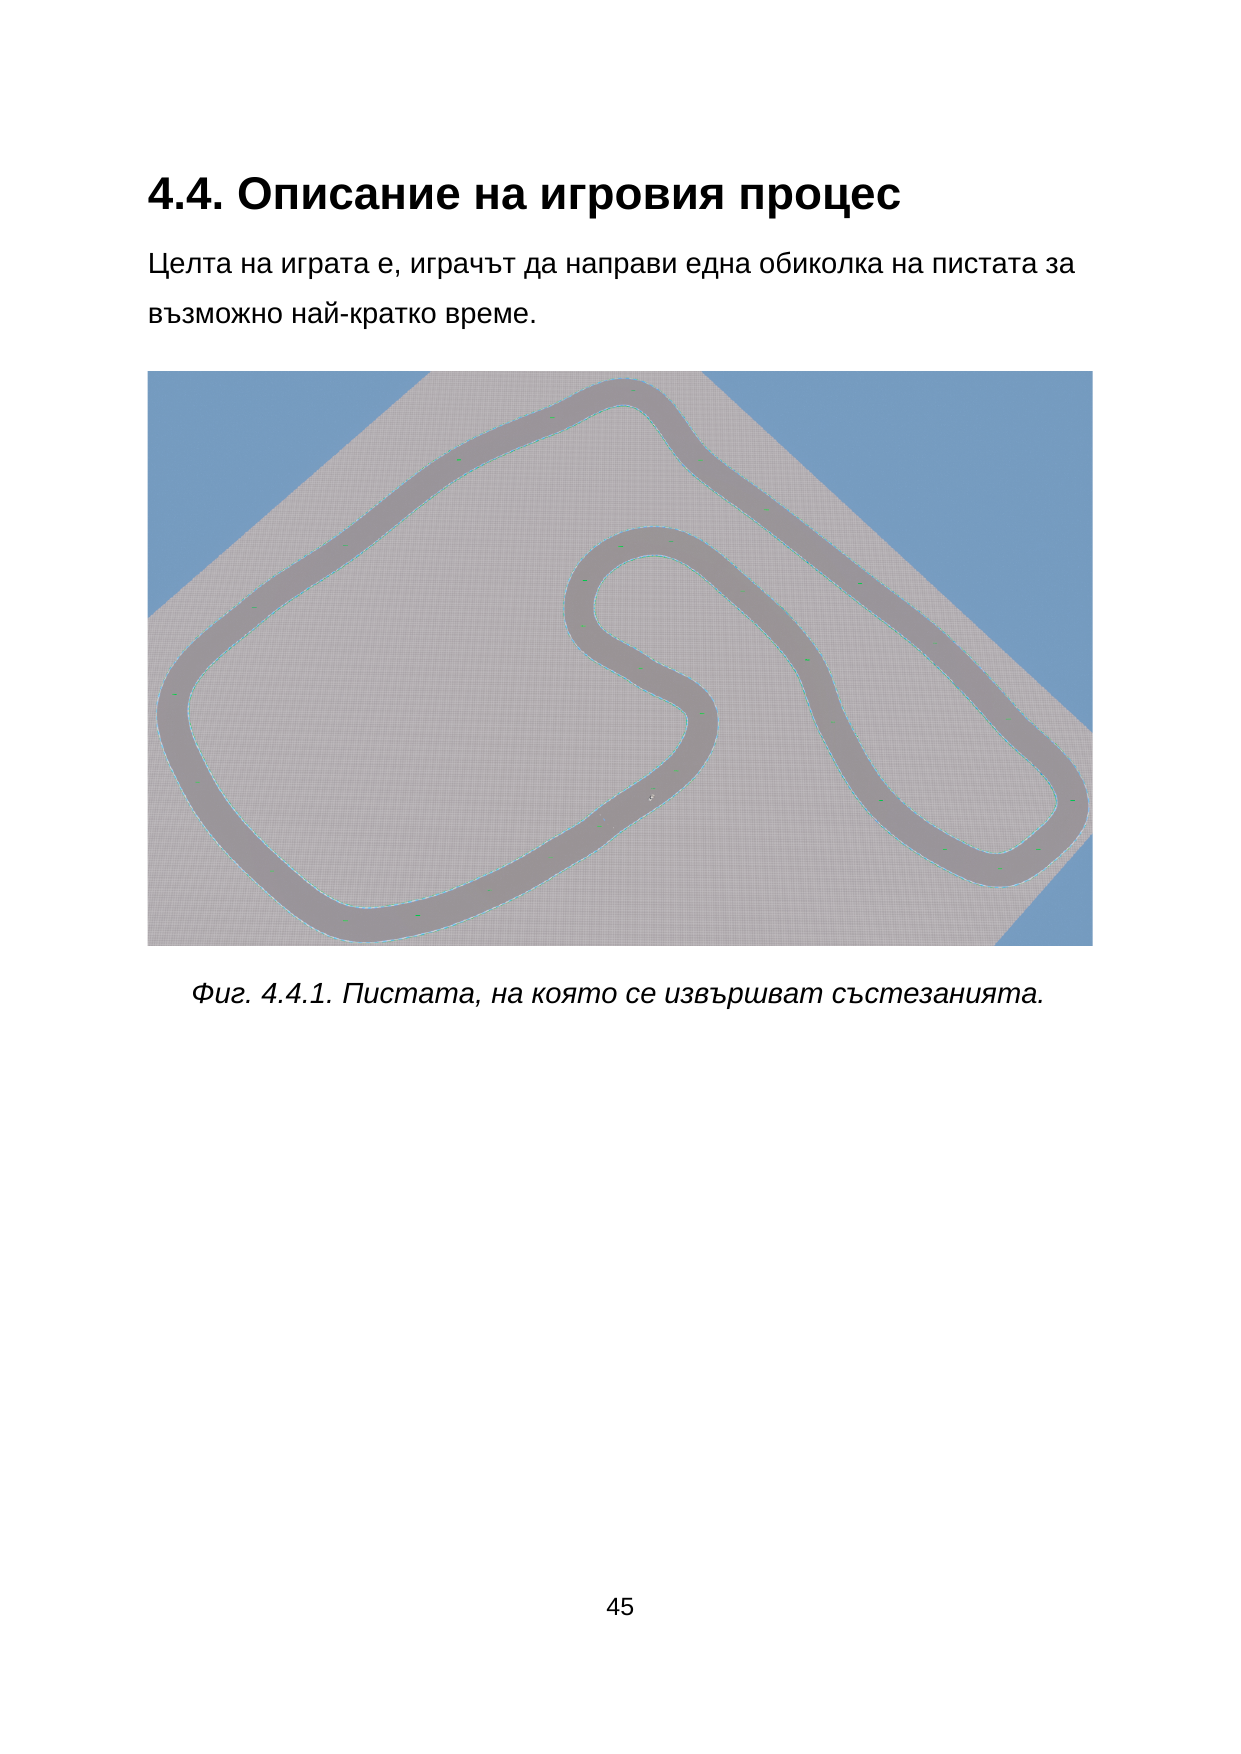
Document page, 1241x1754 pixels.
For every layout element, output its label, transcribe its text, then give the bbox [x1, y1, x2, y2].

picture [147, 371, 1093, 946]
subtitle 4.4. Описание на игровия процес [148, 167, 1093, 219]
text Фиг. 4.4.1. Пистата, на която се извършват състезанията. [148, 976, 1093, 1009]
text Целта на играта е, играчът да направи една обиколка на пистата за възможно най-кратко време. [148, 246, 1093, 329]
